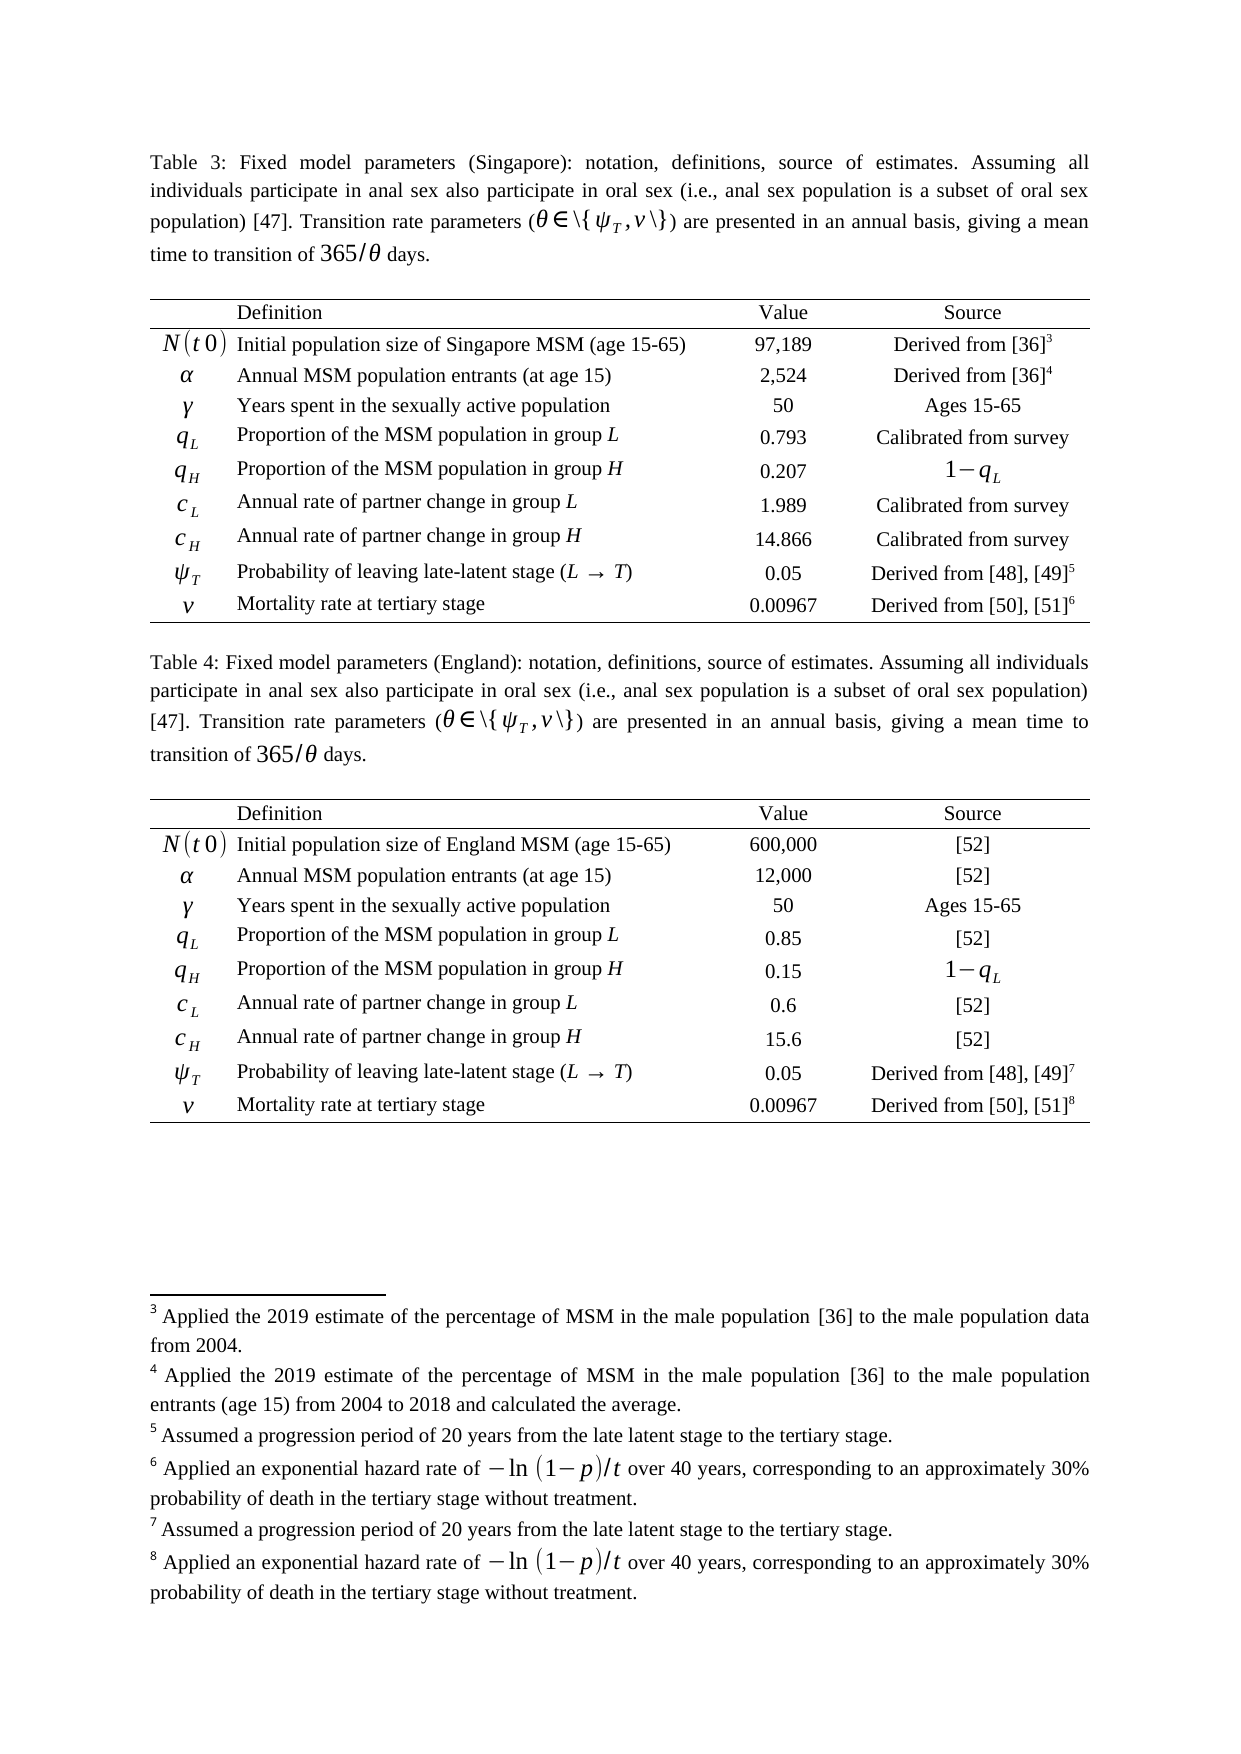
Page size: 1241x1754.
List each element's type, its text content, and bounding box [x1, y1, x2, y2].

table_cell Initial population size of Singapore MSM (age 15-65) [225, 329, 711, 361]
table_header Source [855, 800, 1090, 828]
table_cell 12,000 [711, 861, 855, 892]
table_cell Probability of leaving late-latent stage (L T) [225, 558, 711, 591]
table_cell 97,189 [711, 329, 855, 361]
table_header Definition [225, 800, 711, 828]
table_cell 15.6 [711, 1024, 855, 1058]
table_cell Derived from [36] [855, 361, 1090, 391]
table_cell [52] [855, 1024, 1090, 1058]
table_cell Annual rate of partner change in group H [225, 524, 711, 557]
table_cell [150, 1092, 225, 1122]
table_cell Derived from [48], [49] [855, 558, 1090, 591]
table_cell 0.793 [711, 422, 855, 456]
table_cell Years spent in the sexually active population [225, 892, 711, 922]
table_cell Mortality rate at tertiary stage [225, 1092, 711, 1122]
table_cell [52] [855, 990, 1090, 1024]
table_cell [150, 892, 225, 922]
table_cell Annual rate of partner change in group L [225, 990, 711, 1024]
table_cell [150, 990, 225, 1024]
table_cell Proportion of the MSM population in group H [225, 956, 711, 990]
table_cell 50 [711, 892, 855, 922]
table_cell Proportion of the MSM population in group L [225, 922, 711, 956]
table_cell 0.15 [711, 956, 855, 990]
table_cell [150, 558, 225, 591]
table_cell Calibrated from survey [855, 422, 1090, 456]
table_cell Initial population size of England MSM (age 15-65) [225, 829, 711, 861]
table_cell [52] [855, 861, 1090, 892]
table_cell [150, 1058, 225, 1092]
table_cell [150, 456, 225, 489]
table_header Definition [225, 300, 711, 327]
table_cell Mortality rate at tertiary stage [225, 591, 711, 622]
table_cell [150, 329, 225, 361]
table_cell Annual MSM population entrants (at age 15) [225, 861, 711, 892]
table_cell Derived from [50], [51] [855, 1092, 1090, 1122]
table_cell [855, 956, 1090, 990]
table_cell Derived from [50], [51] [855, 591, 1090, 622]
table_cell 14.866 [711, 524, 855, 557]
table_cell Annual MSM population entrants (at age 15) [225, 361, 711, 391]
table_cell [150, 922, 225, 956]
table_cell 0.6 [711, 990, 855, 1024]
table_header Value [711, 300, 855, 327]
table_cell [855, 456, 1090, 489]
table_cell Derived from [48], [49] [855, 1058, 1090, 1092]
table_cell Probability of leaving late-latent stage (L T) [225, 1058, 711, 1092]
table_header Source [855, 300, 1090, 327]
table_cell 1.989 [711, 490, 855, 523]
table_cell 0.00967 [711, 591, 855, 622]
table_cell Calibrated from survey [855, 524, 1090, 557]
table_cell [52] [855, 829, 1090, 861]
table_cell 0.05 [711, 1058, 855, 1092]
table_cell [150, 591, 225, 622]
table_header [150, 300, 225, 327]
table_cell Proportion of the MSM population in group H [225, 456, 711, 489]
table_cell [150, 361, 225, 391]
table_cell [150, 422, 225, 456]
text Table 4: Fixed model parameters (England): notation, definitions, source of estimates. Assuming all individuals participate in anal sex also participate in oral sex (i.e., anal sex population is a subset of oral sex population) [47]. Transition rate parameters () are presented in an annual basis, giving a mean time to transition of days. [150, 650, 1090, 768]
table_cell 0.05 [711, 558, 855, 591]
table_cell 50 [711, 391, 855, 422]
table_cell 0.00967 [711, 1092, 855, 1122]
table_cell [150, 1024, 225, 1058]
table_cell 2,524 [711, 361, 855, 391]
table_cell Ages 15-65 [855, 892, 1090, 922]
table_cell 0.85 [711, 922, 855, 956]
table_cell Calibrated from survey [855, 490, 1090, 523]
table_cell [150, 490, 225, 523]
table_cell 600,000 [711, 829, 855, 861]
table_cell [150, 956, 225, 990]
table_cell Proportion of the MSM population in group L [225, 422, 711, 456]
table_cell 0.207 [711, 456, 855, 489]
table_cell Years spent in the sexually active population [225, 391, 711, 422]
table_cell Annual rate of partner change in group L [225, 490, 711, 523]
table_header [150, 800, 225, 828]
table_cell [150, 829, 225, 861]
table_header Value [711, 800, 855, 828]
table_cell [150, 391, 225, 422]
table_cell Annual rate of partner change in group H [225, 1024, 711, 1058]
table_cell [150, 861, 225, 892]
table_cell Derived from [36] [855, 329, 1090, 361]
table_cell Ages 15-65 [855, 391, 1090, 422]
table_cell [52] [855, 922, 1090, 956]
text Table 3: Fixed model parameters (Singapore): notation, definitions, source of estimates. Assuming all individuals participate in anal sex also participate in oral sex (i.e., anal sex population is a subset of oral sex population) [47]. Transition rate parameters () are presented in an annual basis, giving a mean time to transition of days. [150, 150, 1090, 268]
table_cell [150, 524, 225, 557]
